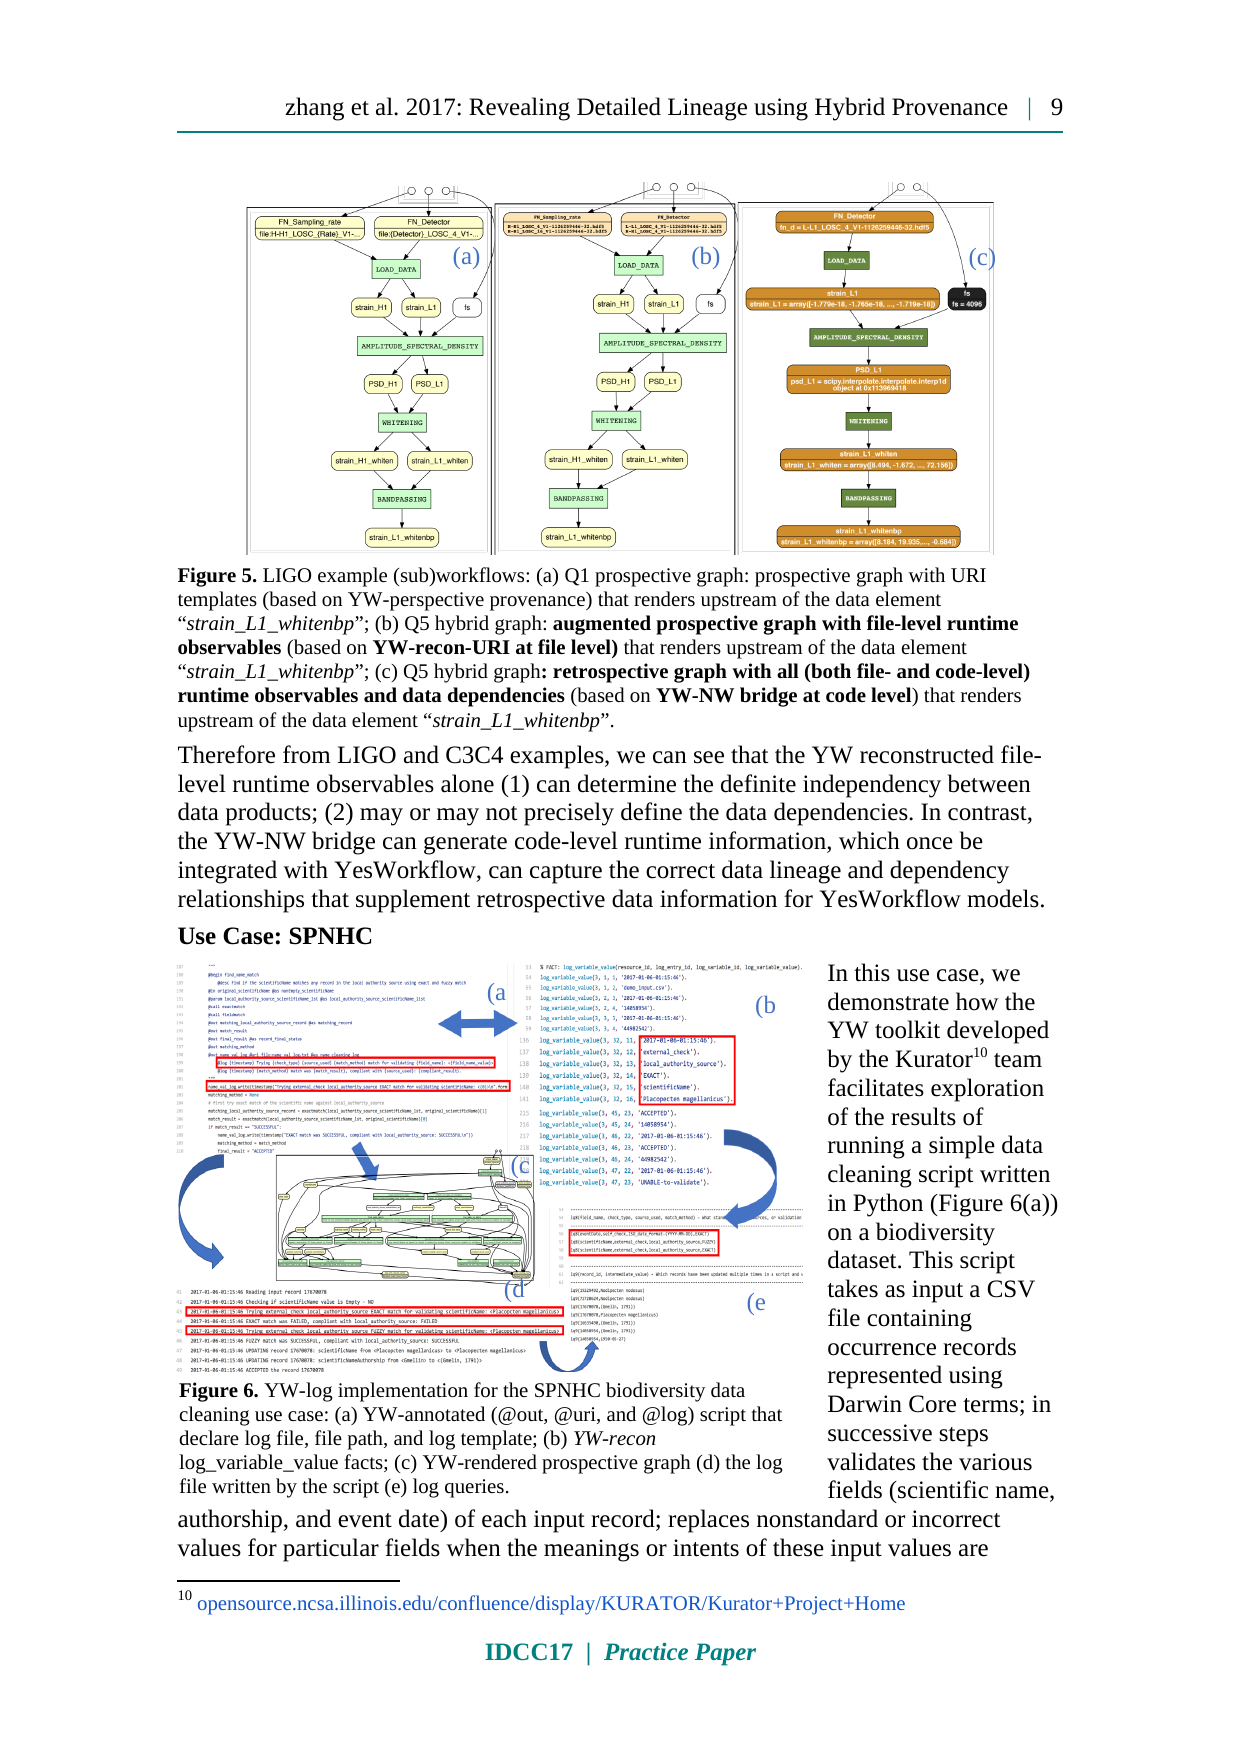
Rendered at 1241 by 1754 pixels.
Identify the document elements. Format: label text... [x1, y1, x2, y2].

subtitle Use Case: SPNHC [177, 921, 1063, 949]
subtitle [177, 958, 1063, 1562]
text Figure 5. LIGO example (sub)workflows: (a) Q1 prospective graph: prospective graph with URI templates (based on YW-perspective provenance) that renders upstream of the data element “strain_L1_whitenbp”; (b) Q5 hybrid graph: augmented prospective graph with file-level runtime observables (based on YW-recon-URI at file level) that renders upstream of the data element “strain_L1_whitenbp”; (c) Q5 hybrid graph: retrospective graph with all (both file- and code-level) runtime observables and data dependencies (based on YW-NW bridge at code level) that renders upstream of the data element “strain_L1_whitenbp”. [177, 563, 1063, 732]
text Therefore from LIGO and C3C4 examples, we can see that the YW reconstructed file-level runtime observables alone (1) can determine the definite independency between data products; (2) may or may not precisely define the data dependencies. In contrast, the YW-NW bridge can generate code-level runtime information, which once be integrated with YesWorkflow, can capture the correct data lineage and dependency relationships that supplement retrospective data information for YesWorkflow models. [177, 740, 1063, 912]
